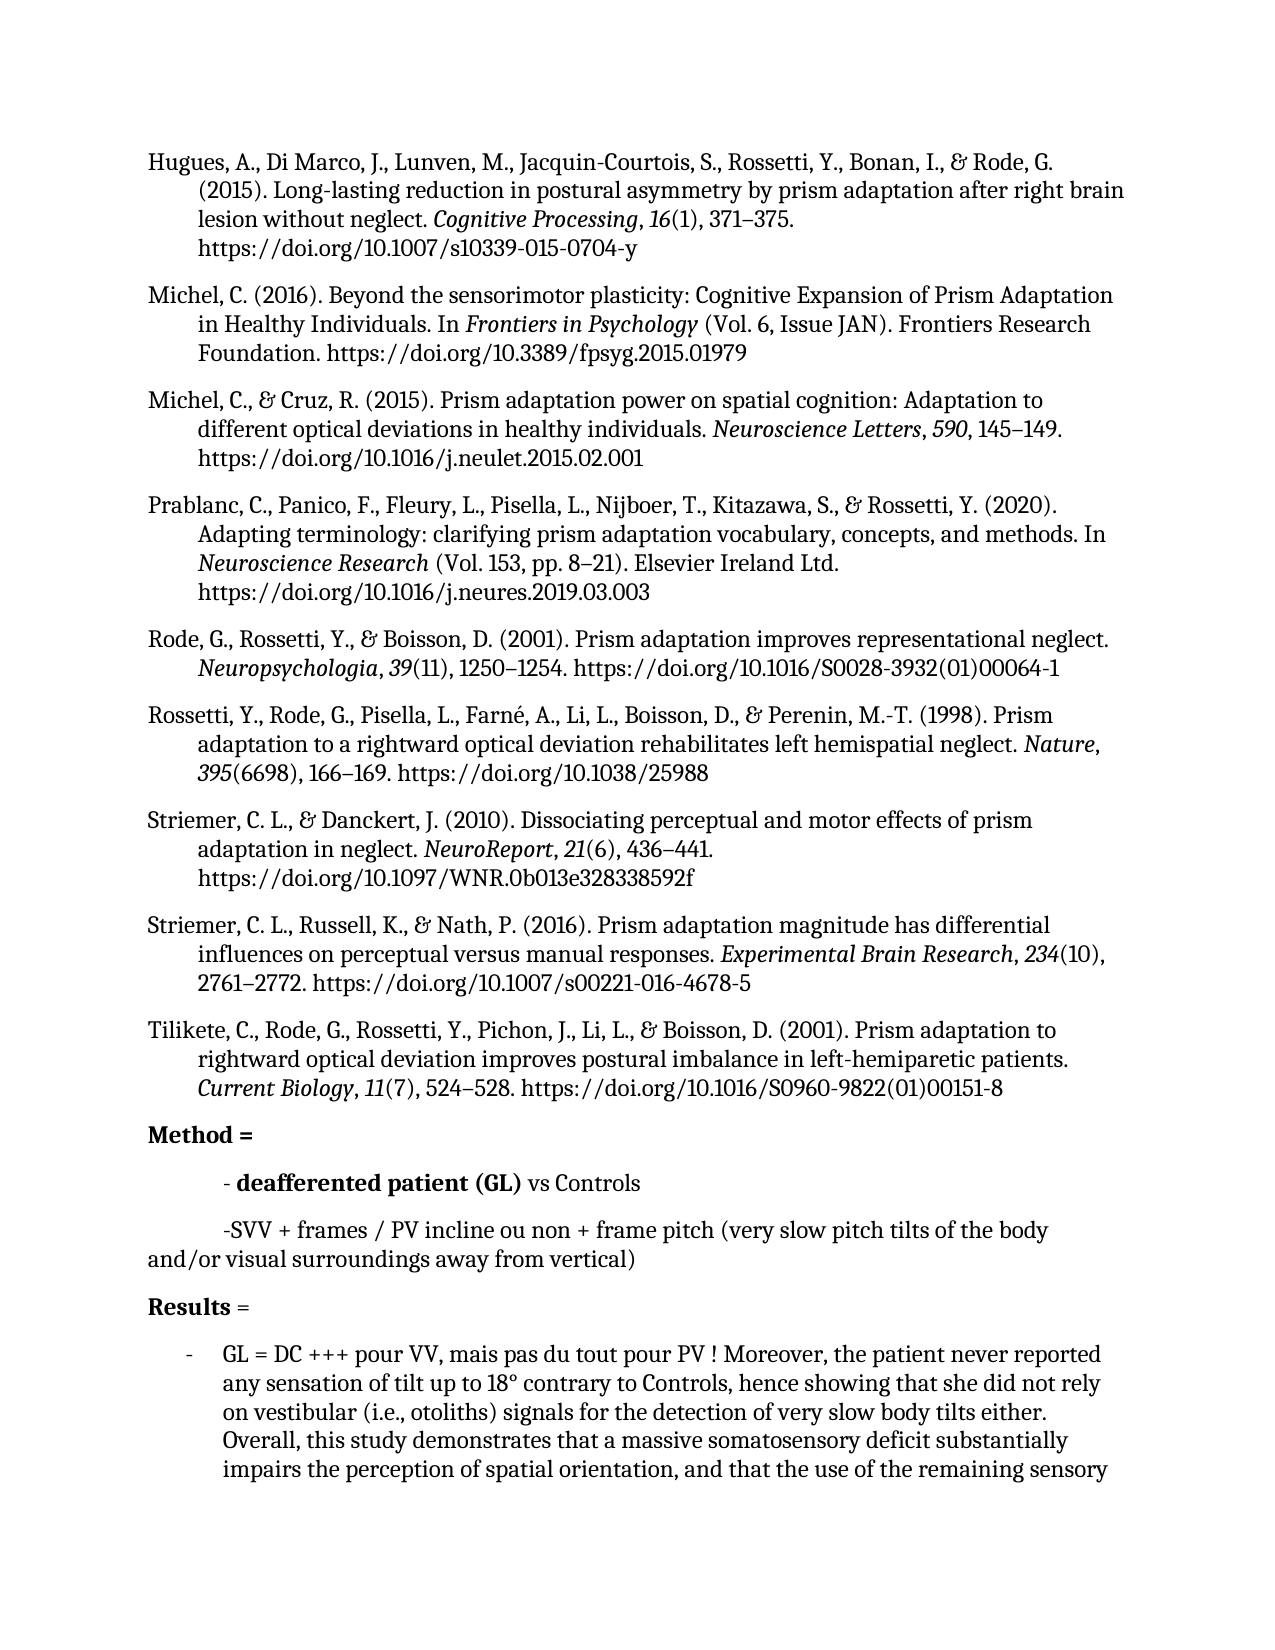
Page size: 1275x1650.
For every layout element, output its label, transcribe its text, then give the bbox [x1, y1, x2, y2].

text Rossetti, Y., Rode, G., Pisella, L., Farné, A., Li, L., Boisson, D., & Perenin, M.-T. (1998). Prism adaptation to a rightward optical deviation rehabilitates left hemispatial neglect. Nature, 395(6698), 166–169. https://doi.org/10.1038/25988 [148, 701, 1127, 788]
text Michel, C., & Cruz, R. (2015). Prism adaptation power on spatial cognition: Adaptation to different optical deviations in healthy individuals. Neuroscience Letters, 590, 145–149. https://doi.org/10.1016/j.neulet.2015.02.001 [148, 386, 1127, 473]
text Striemer, C. L., & Danckert, J. (2010). Dissociating perceptual and motor effects of prism adaptation in neglect. NeuroReport, 21(6), 436–441. https://doi.org/10.1097/WNR.0b013e328338592f [148, 806, 1127, 893]
text Tilikete, C., Rode, G., Rossetti, Y., Pichon, J., Li, L., & Boisson, D. (2001). Prism adaptation to rightward optical deviation improves postural imbalance in left-hemiparetic patients. Current Biology, 11(7), 524–528. https://doi.org/10.1016/S0960-9822(01)00151-8 [148, 1016, 1127, 1103]
text Michel, C. (2016). Beyond the sensorimotor plasticity: Cognitive Expansion of Prism Adaptation in Healthy Individuals. In Frontiers in Psychology (Vol. 6, Issue JAN). Frontiers Research Foundation. https://doi.org/10.3389/fpsyg.2015.01979 [148, 281, 1127, 368]
text Striemer, C. L., Russell, K., & Nath, P. (2016). Prism adaptation magnitude has differential influences on perceptual versus manual responses. Experimental Brain Research, 234(10), 2761–2772. https://doi.org/10.1007/s00221-016-4678-5 [148, 911, 1127, 998]
text Rode, G., Rossetti, Y., & Boisson, D. (2001). Prism adaptation improves representational neglect. Neuropsychologia, 39(11), 1250–1254. https://doi.org/10.1016/S0028-3932(01)00064-1 [148, 625, 1127, 683]
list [185, 1340, 1127, 1484]
text -SVV + frames / PV incline ou non + frame pitch (very slow pitch tilts of the body and/or visual surroundings away from vertical) [148, 1216, 1127, 1274]
text Method = [148, 1121, 1127, 1150]
text - deafferented patient (GL) vs Controls [148, 1169, 1127, 1198]
text Prablanc, C., Panico, F., Fleury, L., Pisella, L., Nijboer, T., Kitazawa, S., & Rossetti, Y. (2020). Adapting terminology: clarifying prism adaptation vocabulary, concepts, and methods. In Neuroscience Research (Vol. 153, pp. 8–21). Elsevier Ireland Ltd. https://doi.org/10.1016/j.neures.2019.03.003 [148, 491, 1127, 606]
text Hugues, A., Di Marco, J., Lunven, M., Jacquin-Courtois, S., Rossetti, Y., Bonan, I., & Rode, G. (2015). Long-lasting reduction in postural asymmetry by prism adaptation after right brain lesion without neglect. Cognitive Processing, 16(1), 371–375. https://doi.org/10.1007/s10339-015-0704-y [148, 148, 1127, 263]
text Results = [148, 1293, 1127, 1321]
